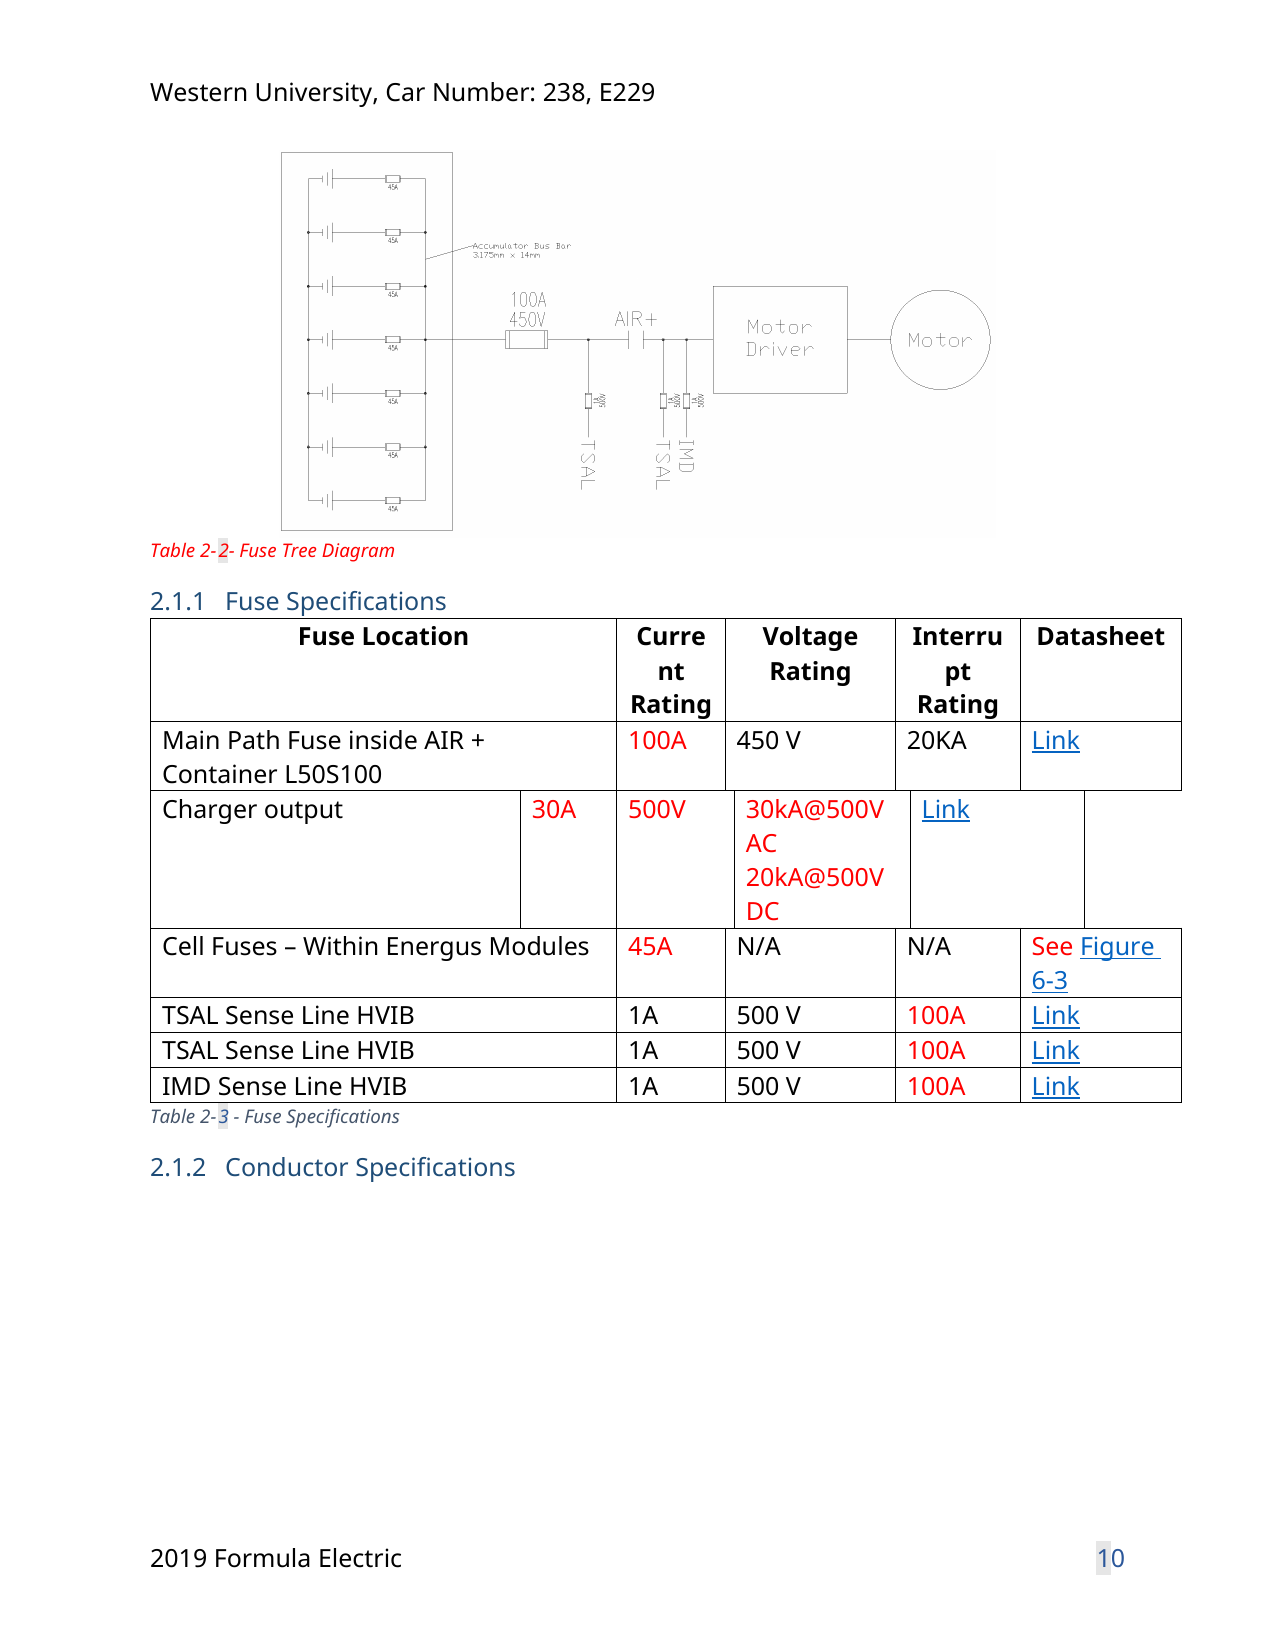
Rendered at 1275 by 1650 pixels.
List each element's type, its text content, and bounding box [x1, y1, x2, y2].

table_cell 30A [521, 791, 616, 928]
table_header Current Rating [617, 619, 725, 721]
table_cell Cell Fuses – Within Energus Modules [151, 929, 616, 997]
table_cell Link [1021, 722, 1181, 790]
subtitle Conductor Specifications [150, 1149, 1125, 1184]
table_cell TSAL Sense Line HVIB [151, 998, 616, 1032]
table_cell Link [1021, 998, 1181, 1032]
table_cell 20KA [896, 722, 1020, 790]
table_cell Link [1021, 1033, 1181, 1067]
picture [278, 150, 997, 538]
table_cell N/A [726, 929, 895, 997]
table_cell Charger output [151, 791, 520, 928]
table_header Voltage Rating [726, 619, 895, 721]
table_cell N/A [896, 929, 1020, 997]
table_cell IMD Sense Line HVIB [151, 1068, 616, 1102]
table_cell 500V [617, 791, 734, 928]
table_cell 500 V [726, 1033, 895, 1067]
table_cell 1A [617, 1068, 725, 1102]
table_cell 100A [896, 998, 1020, 1032]
table_cell 500 V [726, 1068, 895, 1102]
subtitle Fuse Specifications [150, 584, 1125, 618]
table_cell Link [911, 791, 1084, 928]
table_cell 100A [617, 722, 725, 790]
table_cell Link [1021, 1068, 1181, 1102]
table_cell See Figure 6-3 [1021, 929, 1181, 997]
table_cell Main Path Fuse inside AIR + Container L50S100 [151, 722, 616, 790]
table_cell 45A [617, 929, 725, 997]
table_header Fuse Location [151, 619, 616, 721]
table_cell 30kA@500VAC 20kA@500VDC [735, 791, 910, 928]
table_cell 1A [617, 1033, 725, 1067]
table_cell 500 V [726, 998, 895, 1032]
table_cell TSAL Sense Line HVIB [151, 1033, 616, 1067]
table_cell 450 V [726, 722, 895, 790]
table_header Datasheet [1021, 619, 1181, 721]
table_header Interrupt Rating [896, 619, 1020, 721]
table_cell 100A [896, 1033, 1020, 1067]
table_cell 1A [617, 998, 725, 1032]
table_cell 100A [896, 1068, 1020, 1102]
